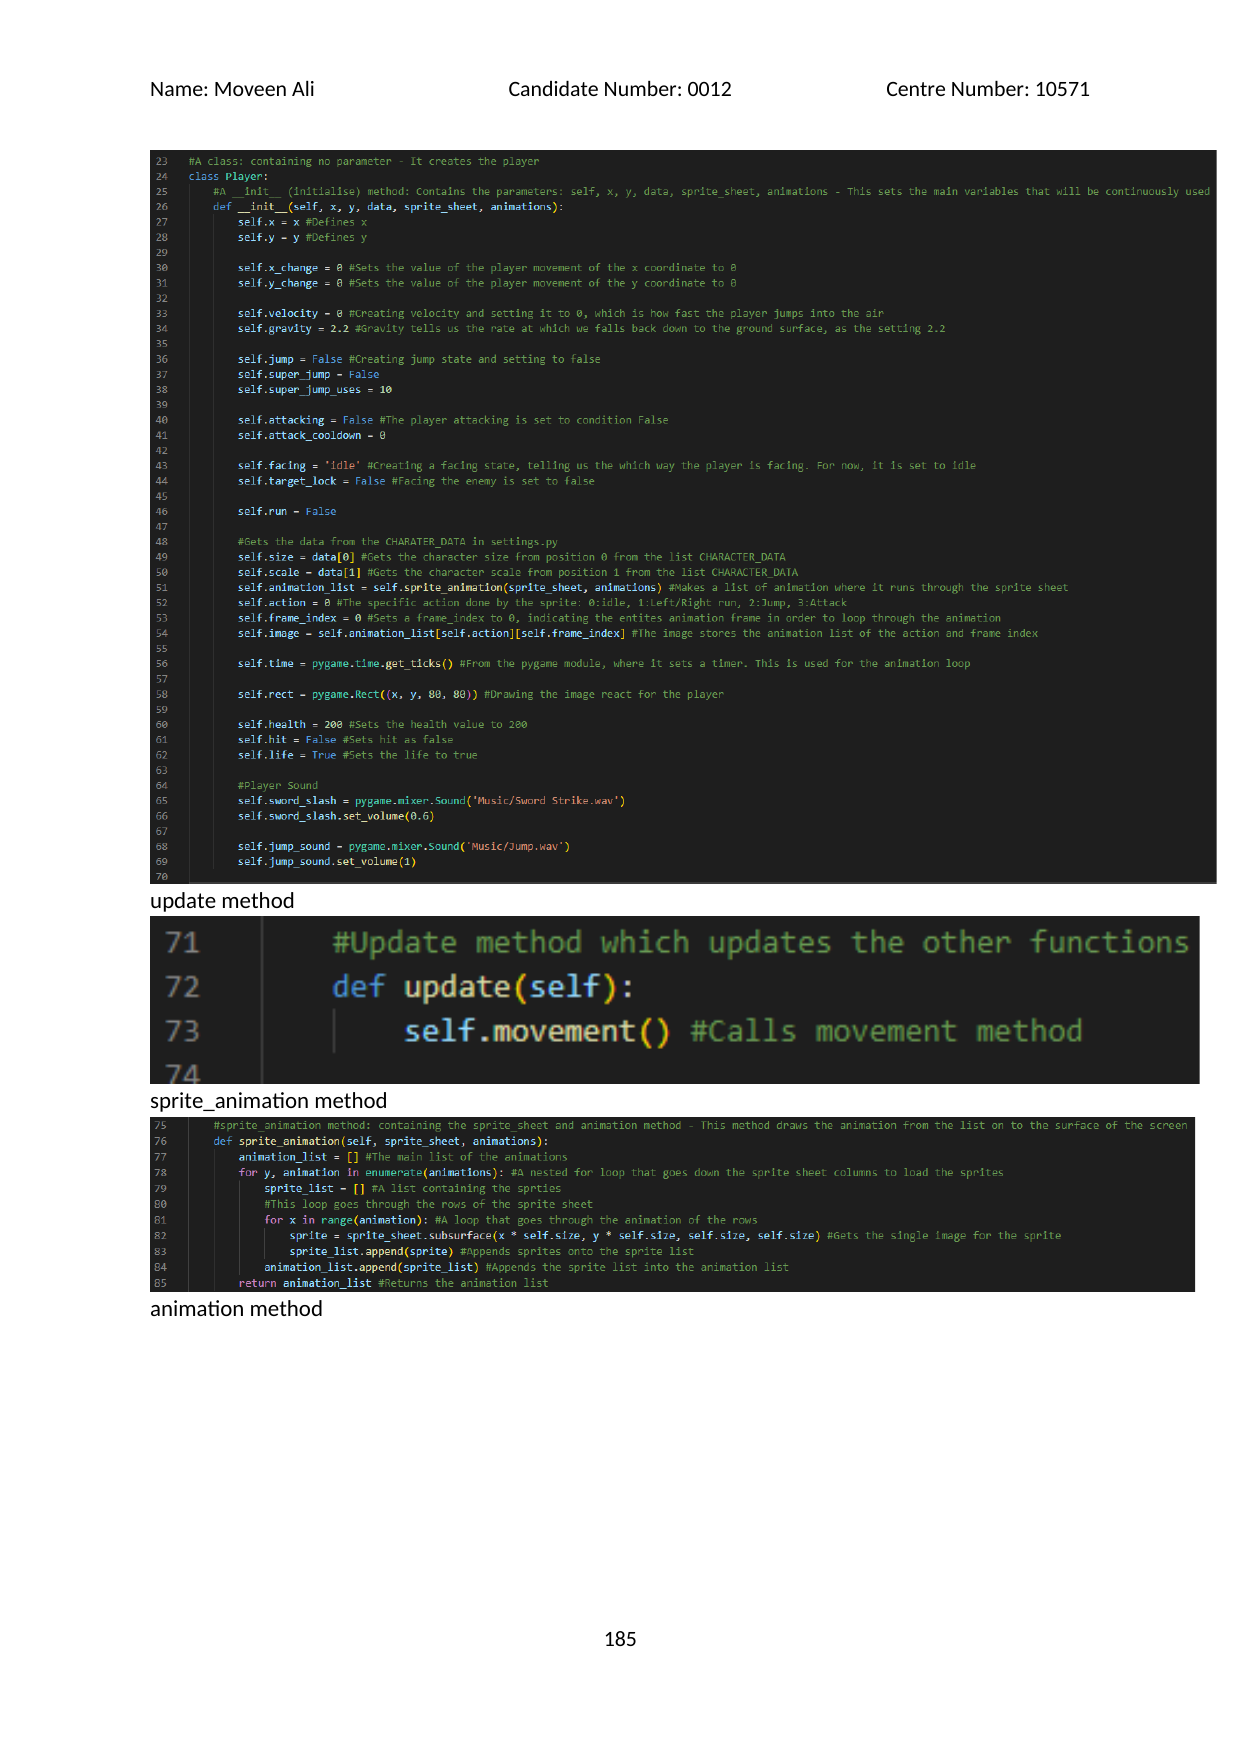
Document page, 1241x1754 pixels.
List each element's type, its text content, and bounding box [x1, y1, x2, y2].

text update method [150, 886, 1090, 914]
picture [150, 150, 1217, 884]
text sprite_animation method [150, 1087, 1090, 1114]
picture [150, 1117, 1196, 1292]
text animation method [150, 1294, 1090, 1322]
picture [150, 916, 1200, 1084]
